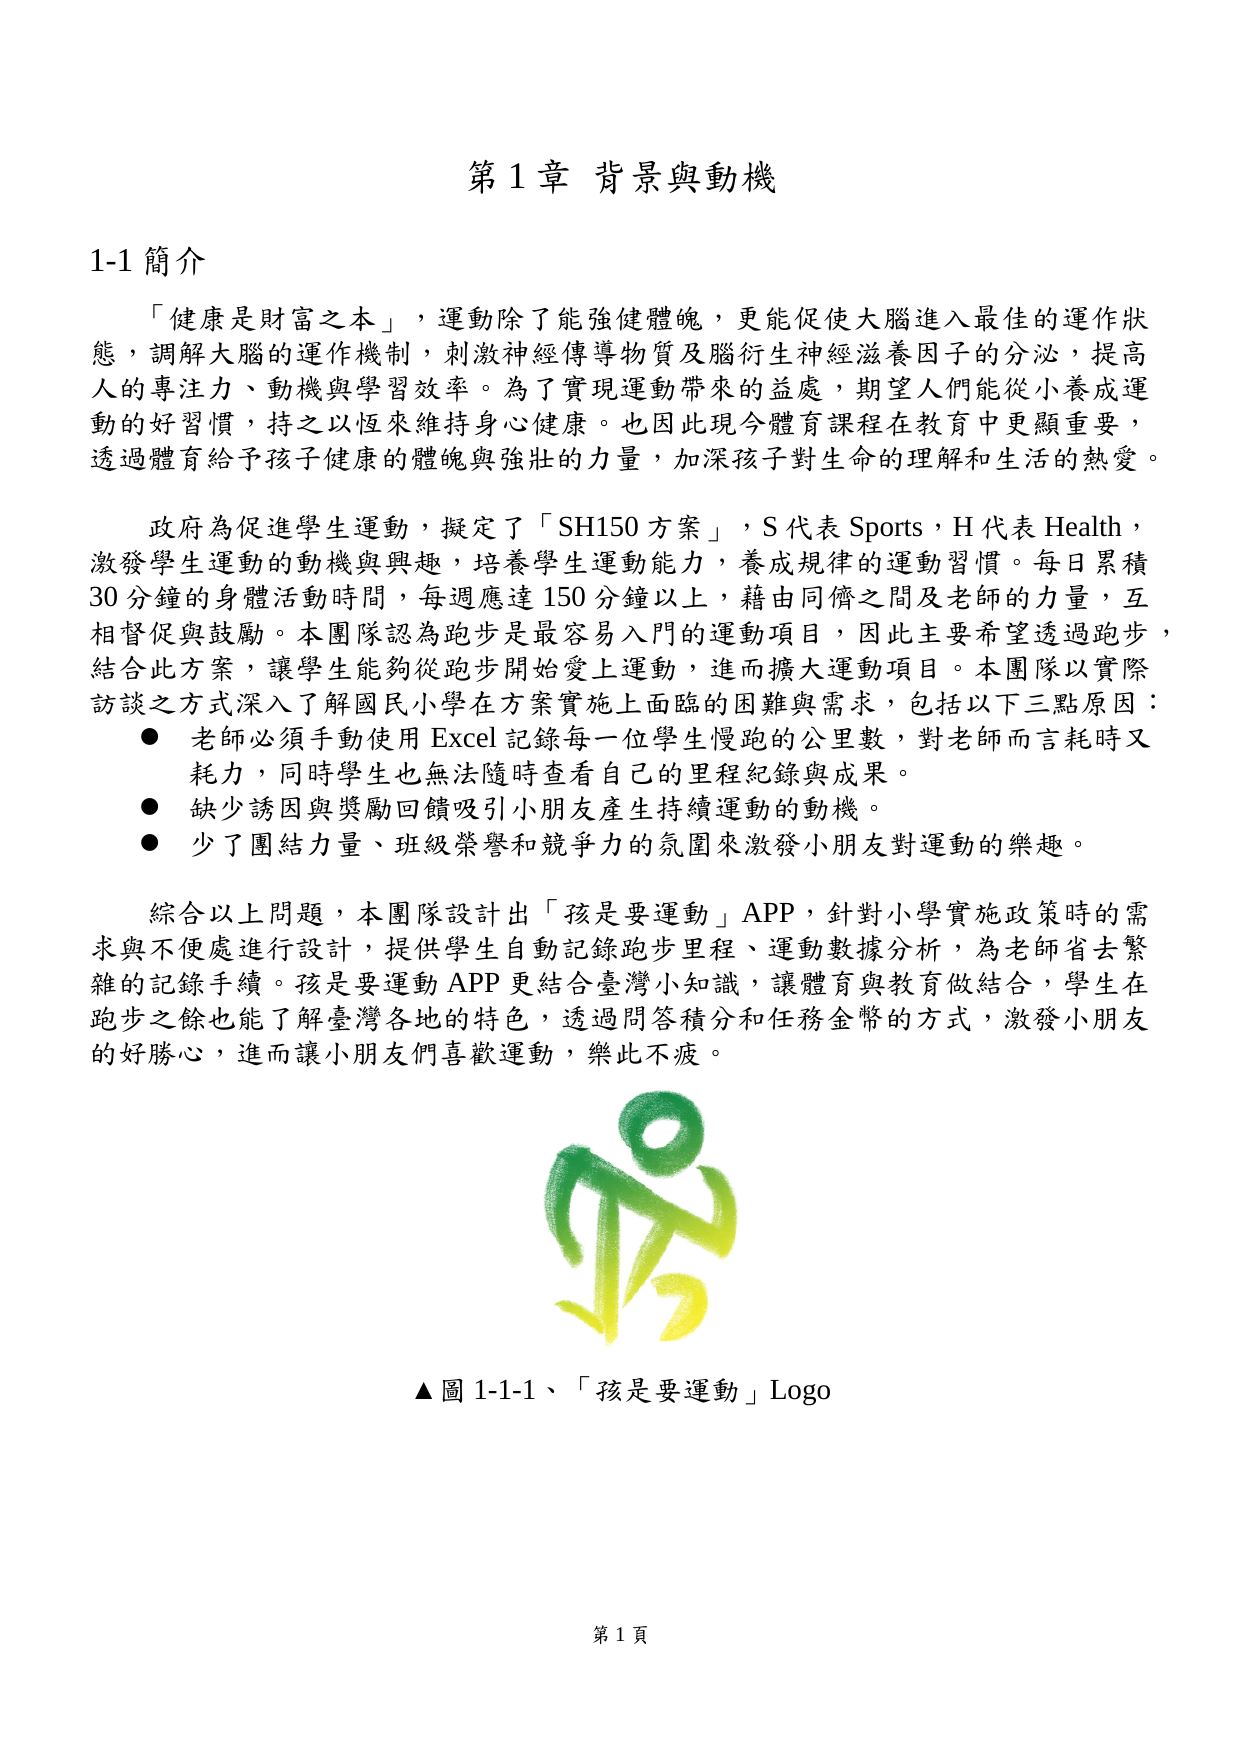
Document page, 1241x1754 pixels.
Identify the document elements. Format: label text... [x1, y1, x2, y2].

list 老師必須手動使用Excel記錄每一位學生慢跑的公里數，對老師而言耗時又耗力，同時學生也無法隨時查看自己的里程紀錄與成果。 [139, 718, 1152, 788]
text 「健康是財富之本」，運動除了能強健體魄，更能促使大腦進入最佳的運作狀態，調解大腦的運作機制，刺激神經傳導物質及腦衍生神經滋養因子的分泌，提高人的專注力、動機與學習效率。為了實現運動帶來的益處，期望人們能從小養成運動的好習慣，持之以恆來維持身心健康。也因此現今體育課程在教育中更顯重要，透過體育給予孩子健康的體魄與強壯的力量，加深孩子對生命的理解和生活的熱愛。 [89, 298, 1152, 473]
list 缺少誘因與獎勵回饋吸引小朋友產生持續運動的動機。 [139, 788, 1152, 824]
subtitle 第1章 背景與動機 [89, 151, 1152, 196]
subtitle 1-1簡介 [89, 238, 1152, 278]
list 少了團結力量、班級榮譽和競爭力的氛圍來激發小朋友對運動的樂趣。 [139, 824, 1152, 859]
text ▲圖1-1-1、「孩是要運動」Logo [89, 1371, 1152, 1406]
picture [508, 1072, 768, 1357]
text 綜合以上問題，本團隊設計出「孩是要運動」APP，針對小學實施政策時的需求與不便處進行設計，提供學生自動記錄跑步里程、運動數據分析，為老師省去繁雜的記錄手續。孩是要運動APP更結合臺灣小知識，讓體育與教育做結合，學生在跑步之餘也能了解臺灣各地的特色，透過問答積分和任務金幣的方式，激發小朋友的好勝心，進而讓小朋友們喜歡運動，樂此不疲。 [89, 893, 1152, 1069]
text 政府為促進學生運動，擬定了「SH150方案」，S代表Sports，H代表Health，激發學生運動的動機與興趣，培養學生運動能力，養成規律的運動習慣。每日累積30分鐘的身體活動時間，每週應達150分鐘以上，藉由同儕之間及老師的力量，互相督促與鼓勵。本團隊認為跑步是最容易入門的運動項目，因此主要希望透過跑步，結合此方案，讓學生能夠從跑步開始愛上運動，進而擴大運動項目。本團隊以實際訪談之方式深入了解國民小學在方案實施上面臨的困難與需求，包括以下三點原因： [89, 507, 1152, 718]
